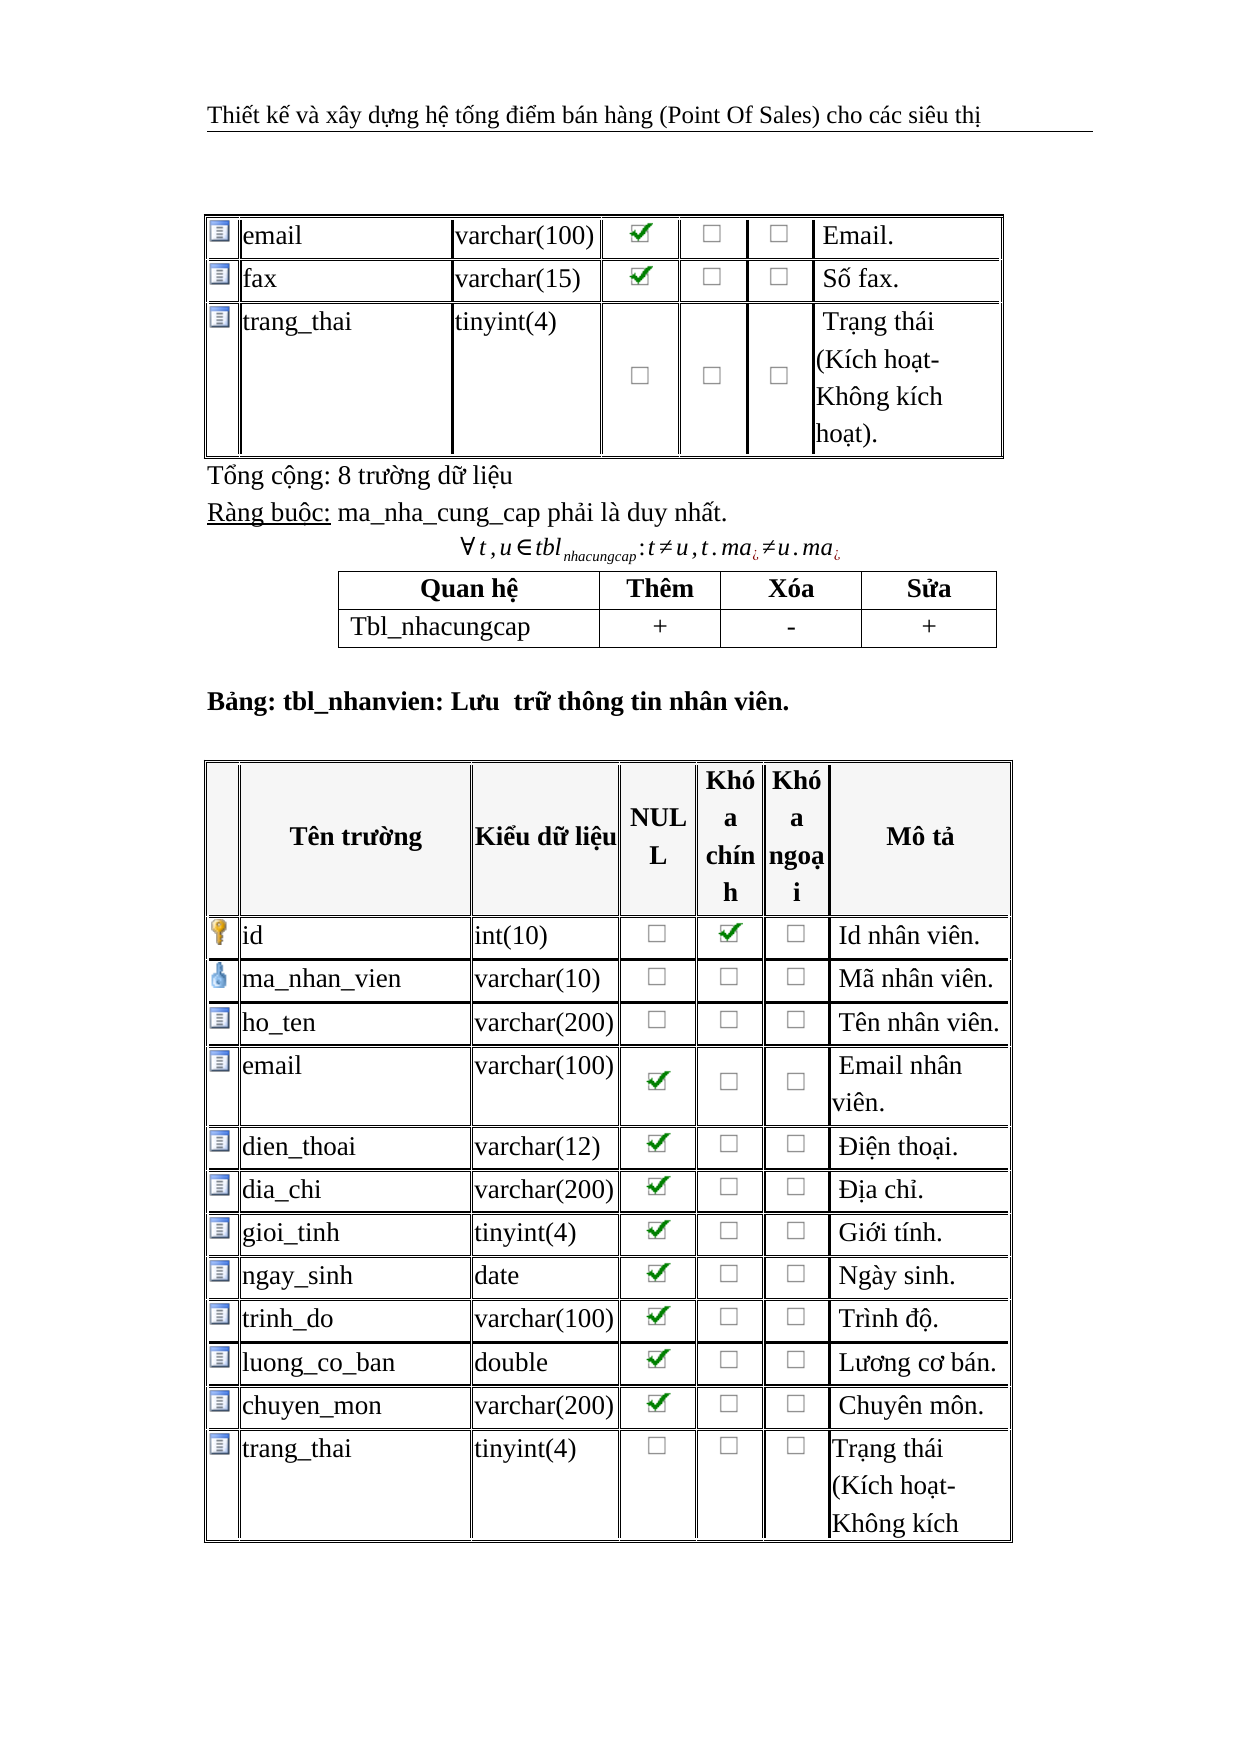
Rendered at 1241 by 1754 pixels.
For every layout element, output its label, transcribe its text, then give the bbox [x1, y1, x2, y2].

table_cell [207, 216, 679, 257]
picture [767, 362, 793, 388]
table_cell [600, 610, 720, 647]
picture [645, 1068, 671, 1094]
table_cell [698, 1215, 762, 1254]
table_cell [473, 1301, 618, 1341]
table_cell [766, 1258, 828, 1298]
picture [717, 1260, 743, 1286]
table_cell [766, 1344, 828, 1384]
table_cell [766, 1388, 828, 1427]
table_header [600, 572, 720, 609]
picture [784, 1217, 809, 1243]
picture [628, 362, 653, 388]
picture [784, 963, 809, 989]
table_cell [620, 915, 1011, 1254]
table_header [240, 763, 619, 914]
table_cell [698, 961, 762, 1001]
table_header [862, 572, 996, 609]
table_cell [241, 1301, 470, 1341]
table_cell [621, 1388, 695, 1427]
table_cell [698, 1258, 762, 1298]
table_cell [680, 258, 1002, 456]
picture [767, 263, 793, 289]
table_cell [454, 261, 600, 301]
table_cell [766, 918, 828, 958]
picture [207, 919, 233, 945]
picture [784, 1260, 809, 1286]
picture [645, 1007, 671, 1032]
picture [767, 220, 793, 246]
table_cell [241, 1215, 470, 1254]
picture [645, 1432, 671, 1458]
picture [701, 263, 726, 289]
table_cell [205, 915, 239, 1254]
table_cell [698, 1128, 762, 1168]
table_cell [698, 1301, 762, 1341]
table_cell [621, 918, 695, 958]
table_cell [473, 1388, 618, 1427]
picture [645, 1346, 671, 1372]
picture [717, 1173, 743, 1199]
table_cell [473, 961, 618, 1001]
text Ràng buộc: ma_nha_cung_cap phải là duy nhất. [207, 496, 1093, 527]
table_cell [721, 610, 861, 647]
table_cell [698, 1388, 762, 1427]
picture [207, 262, 233, 288]
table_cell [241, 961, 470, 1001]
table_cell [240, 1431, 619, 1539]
picture [628, 263, 653, 289]
picture [717, 1130, 743, 1156]
picture [784, 1346, 809, 1372]
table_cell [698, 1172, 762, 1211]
picture [645, 1173, 671, 1199]
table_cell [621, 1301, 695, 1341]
picture [717, 1346, 743, 1372]
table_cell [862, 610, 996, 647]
picture [207, 305, 233, 331]
picture [207, 962, 233, 988]
picture [207, 1006, 233, 1032]
picture [207, 1130, 233, 1155]
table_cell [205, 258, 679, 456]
picture [207, 1346, 233, 1371]
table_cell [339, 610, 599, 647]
picture [207, 1049, 233, 1075]
picture [207, 219, 233, 245]
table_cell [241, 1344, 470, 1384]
subtitle Bảng: tbl_nhanvien: Lưu trữ thông tin nhân viên. [207, 685, 1093, 716]
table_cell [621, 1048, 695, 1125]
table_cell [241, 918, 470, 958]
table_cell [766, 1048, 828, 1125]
picture [717, 920, 743, 946]
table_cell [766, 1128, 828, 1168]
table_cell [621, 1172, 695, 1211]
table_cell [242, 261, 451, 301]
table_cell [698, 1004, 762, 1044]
picture [645, 1260, 671, 1286]
picture [701, 220, 726, 246]
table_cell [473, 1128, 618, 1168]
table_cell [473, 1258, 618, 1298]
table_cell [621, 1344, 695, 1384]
picture [645, 1217, 671, 1243]
picture [784, 1432, 809, 1458]
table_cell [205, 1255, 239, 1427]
picture [717, 1303, 743, 1329]
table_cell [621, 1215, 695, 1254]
picture [207, 1432, 233, 1458]
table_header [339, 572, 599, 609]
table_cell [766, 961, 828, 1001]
picture [717, 1217, 743, 1243]
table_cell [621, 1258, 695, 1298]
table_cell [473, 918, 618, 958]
picture [645, 963, 671, 989]
picture [784, 1390, 809, 1416]
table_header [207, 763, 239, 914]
picture [207, 1173, 233, 1199]
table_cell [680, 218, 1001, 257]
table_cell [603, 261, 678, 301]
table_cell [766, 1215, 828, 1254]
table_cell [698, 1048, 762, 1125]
picture [784, 1303, 809, 1329]
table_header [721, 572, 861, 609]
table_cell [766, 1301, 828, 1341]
picture [207, 1302, 233, 1328]
picture [784, 1130, 809, 1156]
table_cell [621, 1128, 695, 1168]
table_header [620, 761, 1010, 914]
picture [717, 1007, 743, 1032]
picture [645, 1303, 671, 1329]
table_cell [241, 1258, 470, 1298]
picture [717, 963, 743, 989]
picture [784, 1068, 809, 1094]
picture [645, 1130, 671, 1156]
text Tổng cộng: 8 trường dữ liệu [207, 459, 1093, 490]
picture [717, 1390, 743, 1416]
picture [207, 1216, 233, 1242]
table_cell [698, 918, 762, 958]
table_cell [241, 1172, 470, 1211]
picture [717, 1068, 743, 1094]
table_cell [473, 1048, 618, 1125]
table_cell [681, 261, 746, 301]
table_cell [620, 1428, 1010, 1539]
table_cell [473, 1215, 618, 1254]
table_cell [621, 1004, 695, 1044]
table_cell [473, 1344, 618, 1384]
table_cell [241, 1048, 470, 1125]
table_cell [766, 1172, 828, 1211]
picture [717, 1432, 743, 1458]
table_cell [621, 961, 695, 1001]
picture [207, 1389, 233, 1415]
picture [701, 362, 726, 388]
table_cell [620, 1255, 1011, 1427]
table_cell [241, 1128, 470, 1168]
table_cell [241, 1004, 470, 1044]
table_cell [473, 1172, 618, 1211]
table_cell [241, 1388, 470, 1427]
picture [207, 1259, 233, 1285]
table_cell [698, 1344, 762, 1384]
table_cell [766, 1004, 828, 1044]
picture [645, 920, 671, 946]
picture [628, 220, 653, 246]
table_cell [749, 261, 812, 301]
picture [784, 1007, 809, 1032]
picture [645, 1390, 671, 1416]
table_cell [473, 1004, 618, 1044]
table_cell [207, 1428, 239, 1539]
picture [784, 1173, 809, 1199]
picture [784, 920, 809, 946]
